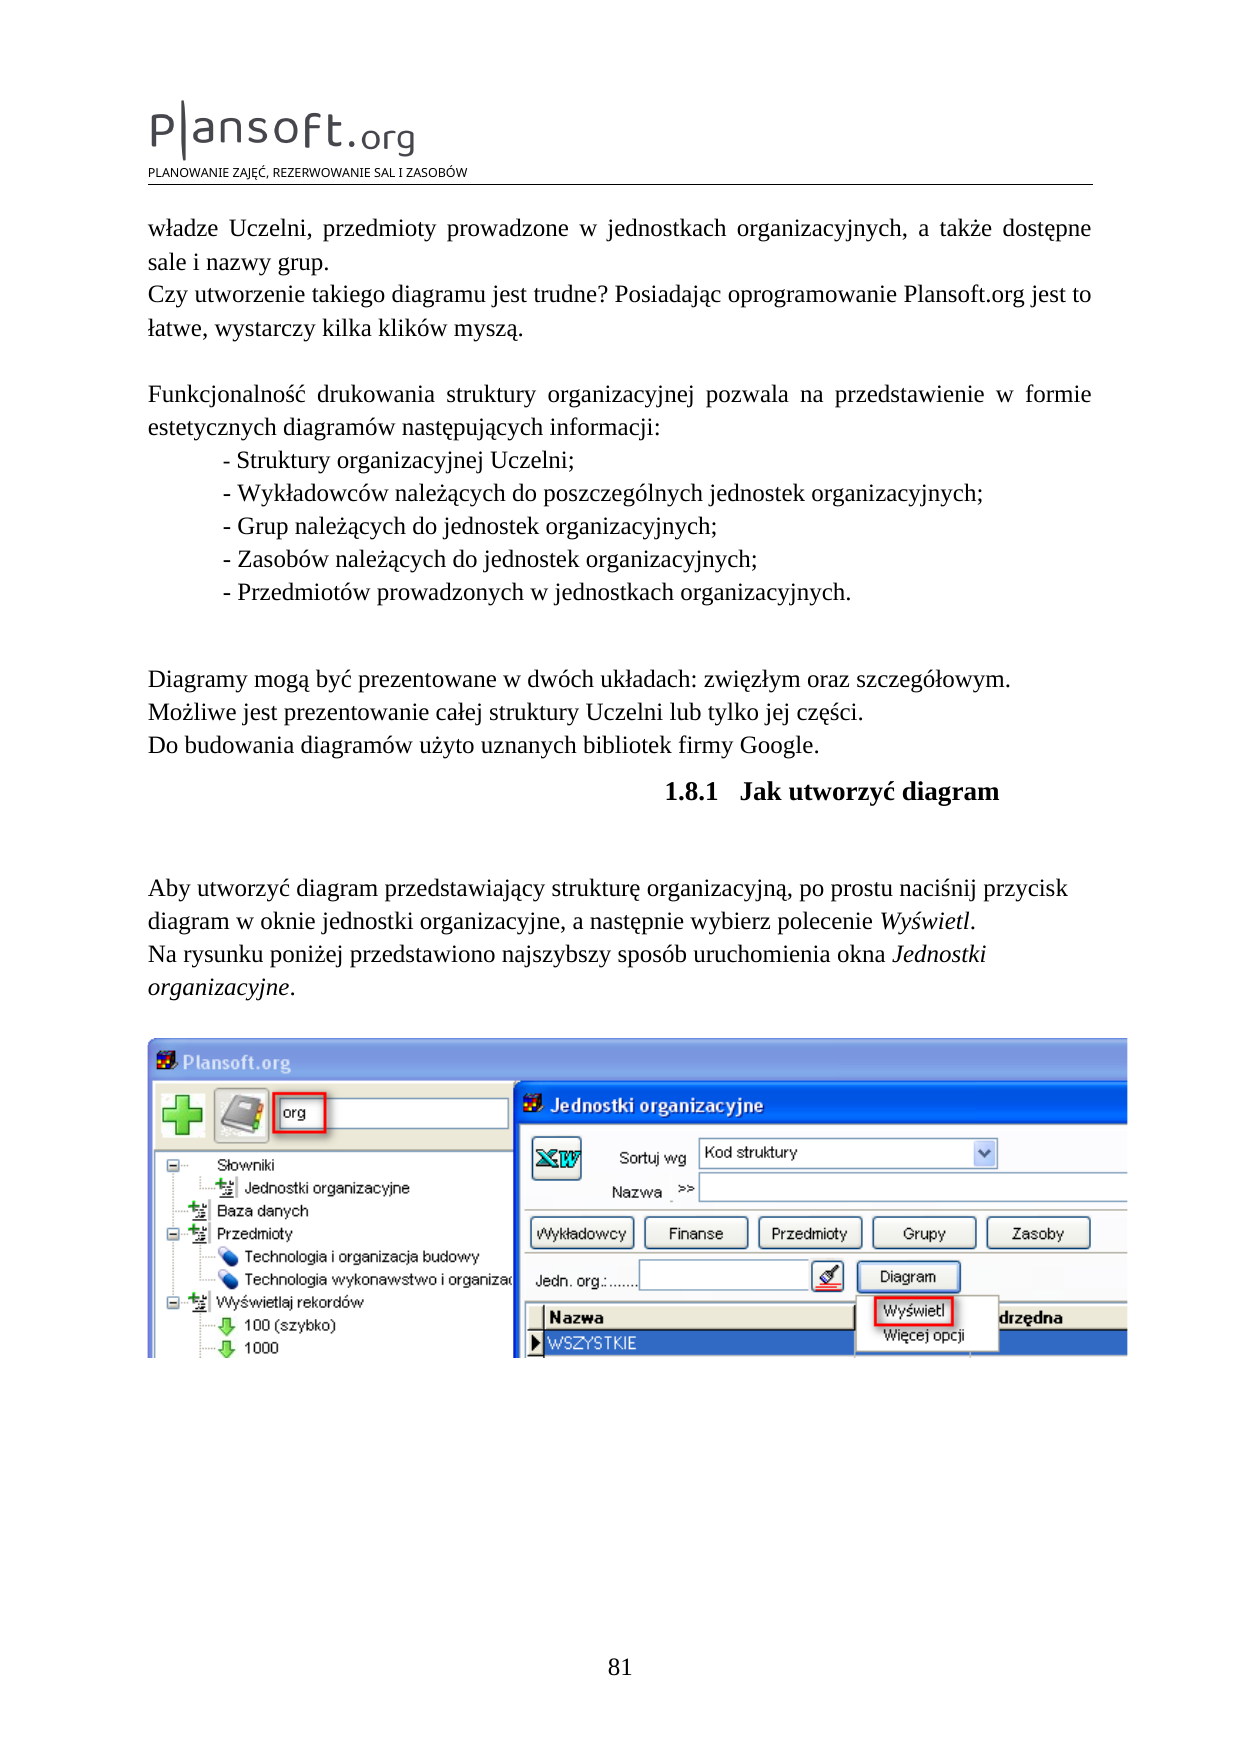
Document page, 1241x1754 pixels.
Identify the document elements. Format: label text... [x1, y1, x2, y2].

text Do budowania diagramów użyto uznanych bibliotek firmy Google. [148, 730, 1093, 758]
picture [147, 1038, 1128, 1358]
picture [147, 73, 418, 165]
list - Przedmiotów prowadzonych w jednostkach organizacyjnych. [223, 577, 1093, 606]
text Na rysunku poniżej przedstawiono najszybszy sposób uruchomienia okna Jednostki organizacyjne. [148, 939, 1093, 1001]
list - Struktury organizacyjnej Uczelni; [223, 445, 1093, 473]
text Możliwe jest prezentowanie całej struktury Uczelni lub tylko jej części. [148, 697, 1093, 725]
list - Zasobów należących do jednostek organizacyjnych; [223, 544, 1093, 572]
text Aby utworzyć diagram przedstawiający strukturę organizacyjną, po prostu naciśnij przycisk diagram w oknie jednostki organizacyjne, a następnie wybierz polecenie Wyświetl. [148, 873, 1093, 935]
text Funkcjonalność drukowania struktury organizacyjnej pozwala na przedstawienie w formie estetycznych diagramów następujących informacji: [148, 379, 1093, 440]
text Czy utworzenie takiego diagramu jest trudne? Posiadając oprogramowanie Plansoft.org jest to łatwe, wystarczy kilka klików myszą. [148, 279, 1093, 341]
list - Wykładowców należących do poszczególnych jednostek organizacyjnych; [223, 478, 1093, 506]
text Diagramy mogą być prezentowane w dwóch układach: zwięzłym oraz szczegółowym. [148, 664, 1093, 692]
list - Grup należących do jednostek organizacyjnych; [223, 511, 1093, 539]
subtitle Jak utworzyć diagram [664, 775, 1093, 806]
